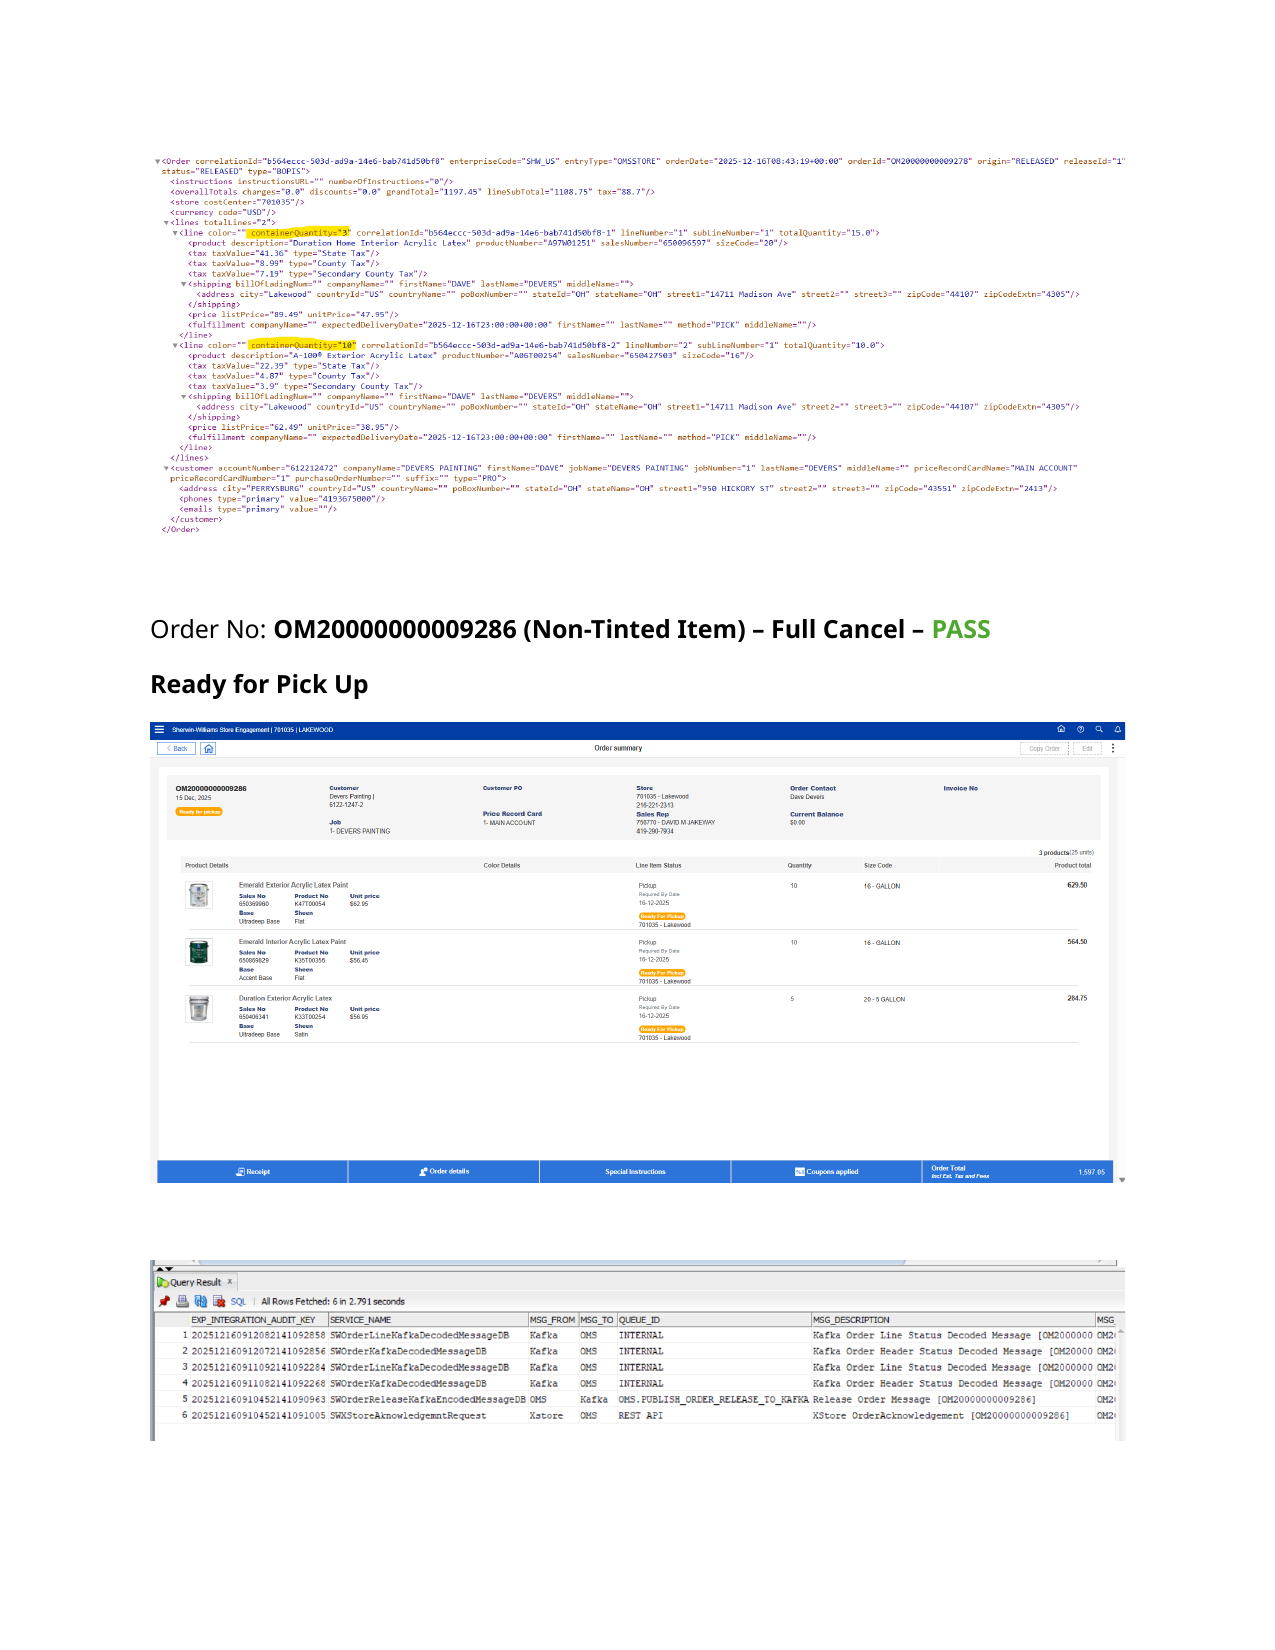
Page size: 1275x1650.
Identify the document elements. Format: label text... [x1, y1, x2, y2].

picture [150, 1260, 1125, 1441]
text Order No: OM20000000009286 (Non-Tinted Item) – Full Cancel – PASS [150, 611, 1125, 645]
picture [150, 150, 1125, 534]
text Ready for Pick Up [150, 667, 1125, 701]
picture [150, 722, 1125, 1183]
